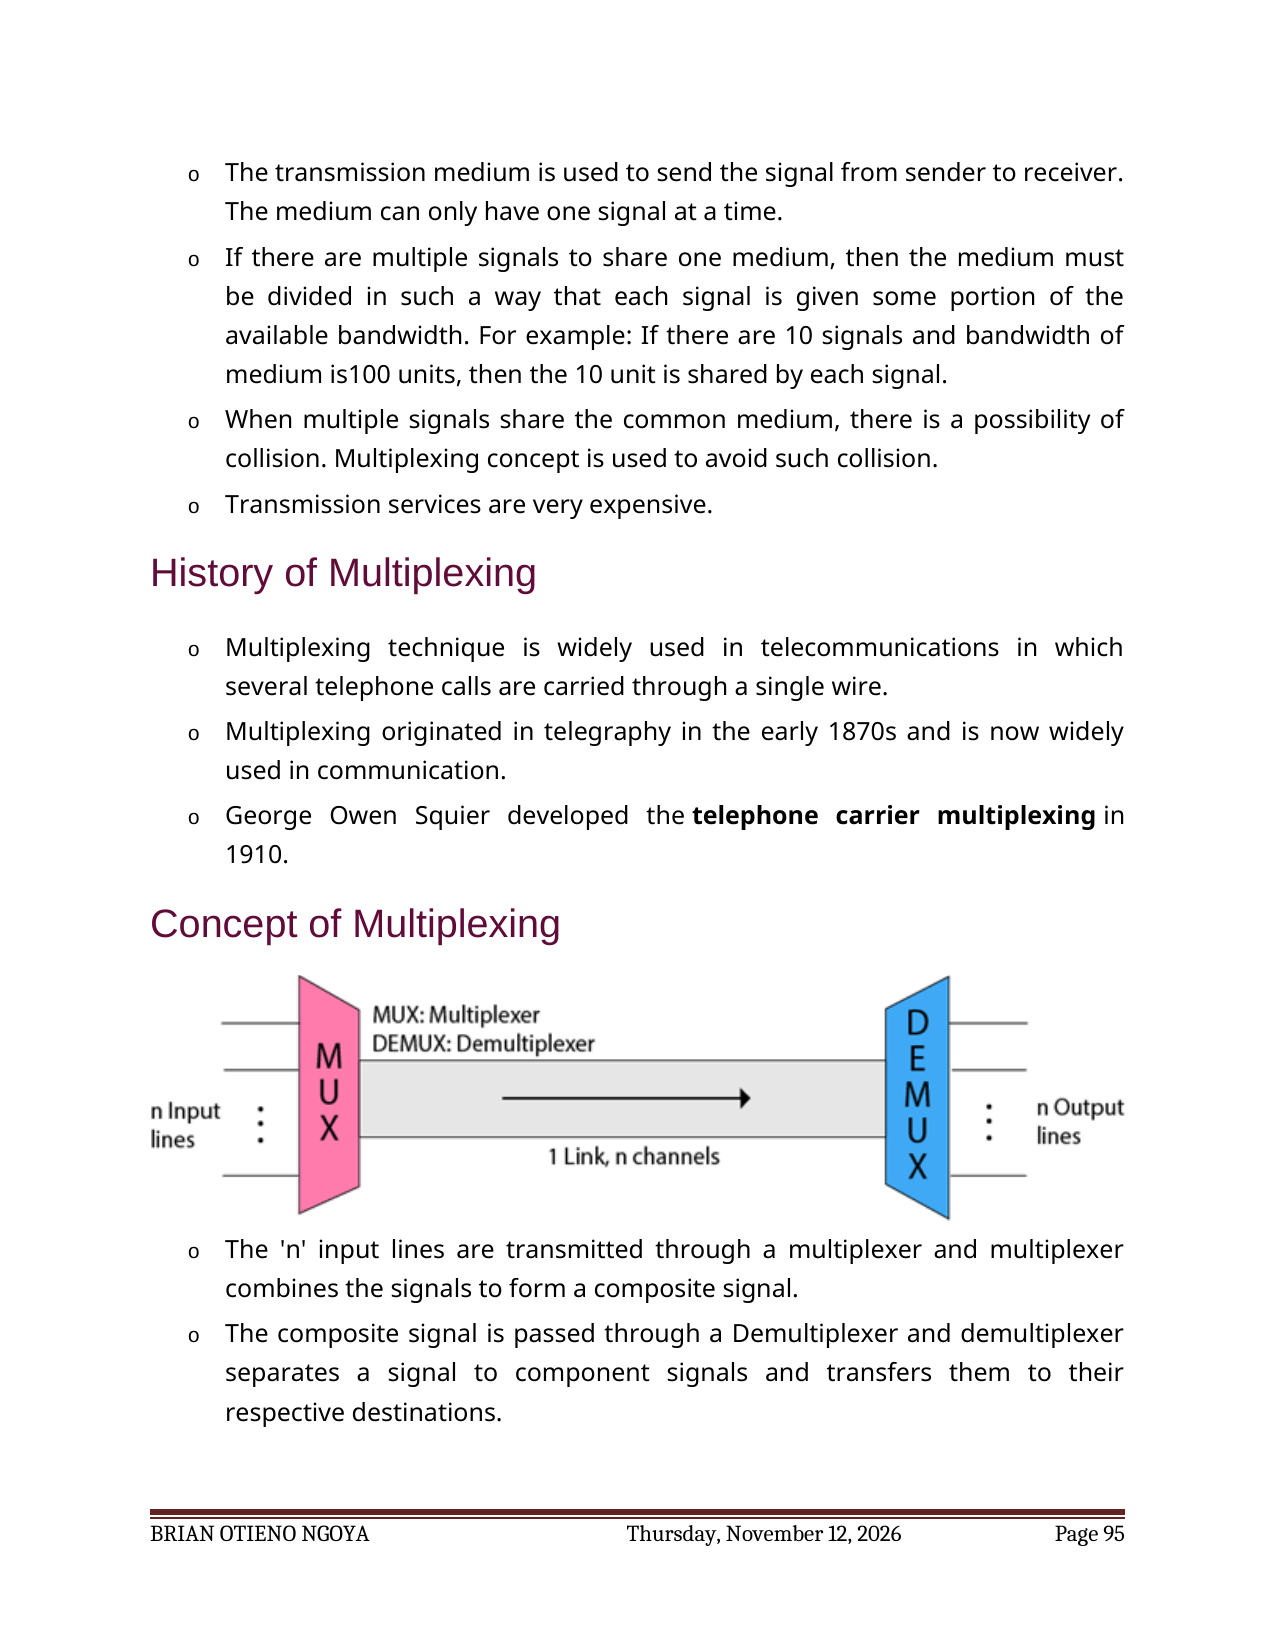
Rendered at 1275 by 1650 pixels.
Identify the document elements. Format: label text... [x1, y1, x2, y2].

list The transmission medium is used to send the signal from sender to receiver. The medium can only have one signal at a time. [187, 150, 1125, 228]
picture [150, 975, 1125, 1221]
text Concept of Multiplexing [150, 900, 1125, 946]
list Transmission services are very expensive. [187, 481, 1125, 520]
list Multiplexing originated in telegraphy in the early 1870s and is now widely used in communication. [187, 709, 1125, 787]
list If there are multiple signals to share one medium, then the medium must be divided in such a way that each signal is given some portion of the available bandwidth. For example: If there are 10 signals and bandwidth of medium is100 units, then the 10 unit is shared by each signal. [187, 234, 1125, 391]
list Multiplexing technique is widely used in telecommunications in which several telephone calls are carried through a single wire. [187, 624, 1125, 702]
list The composite signal is passed through a Demultiplexer and demultiplexer separates a signal to component signals and transfers them to their respective destinations. [187, 1311, 1125, 1428]
list When multiple signals share the common medium, there is a possibility of collision. Multiplexing concept is used to avoid such collision. [187, 397, 1125, 475]
text History of Multiplexing [150, 549, 1125, 595]
list The 'n' input lines are transmitted through a multiplexer and multiplexer combines the signals to form a composite signal. [187, 1227, 1125, 1305]
list George Owen Squier developed the telephone carrier multiplexing in 1910. [187, 793, 1125, 871]
